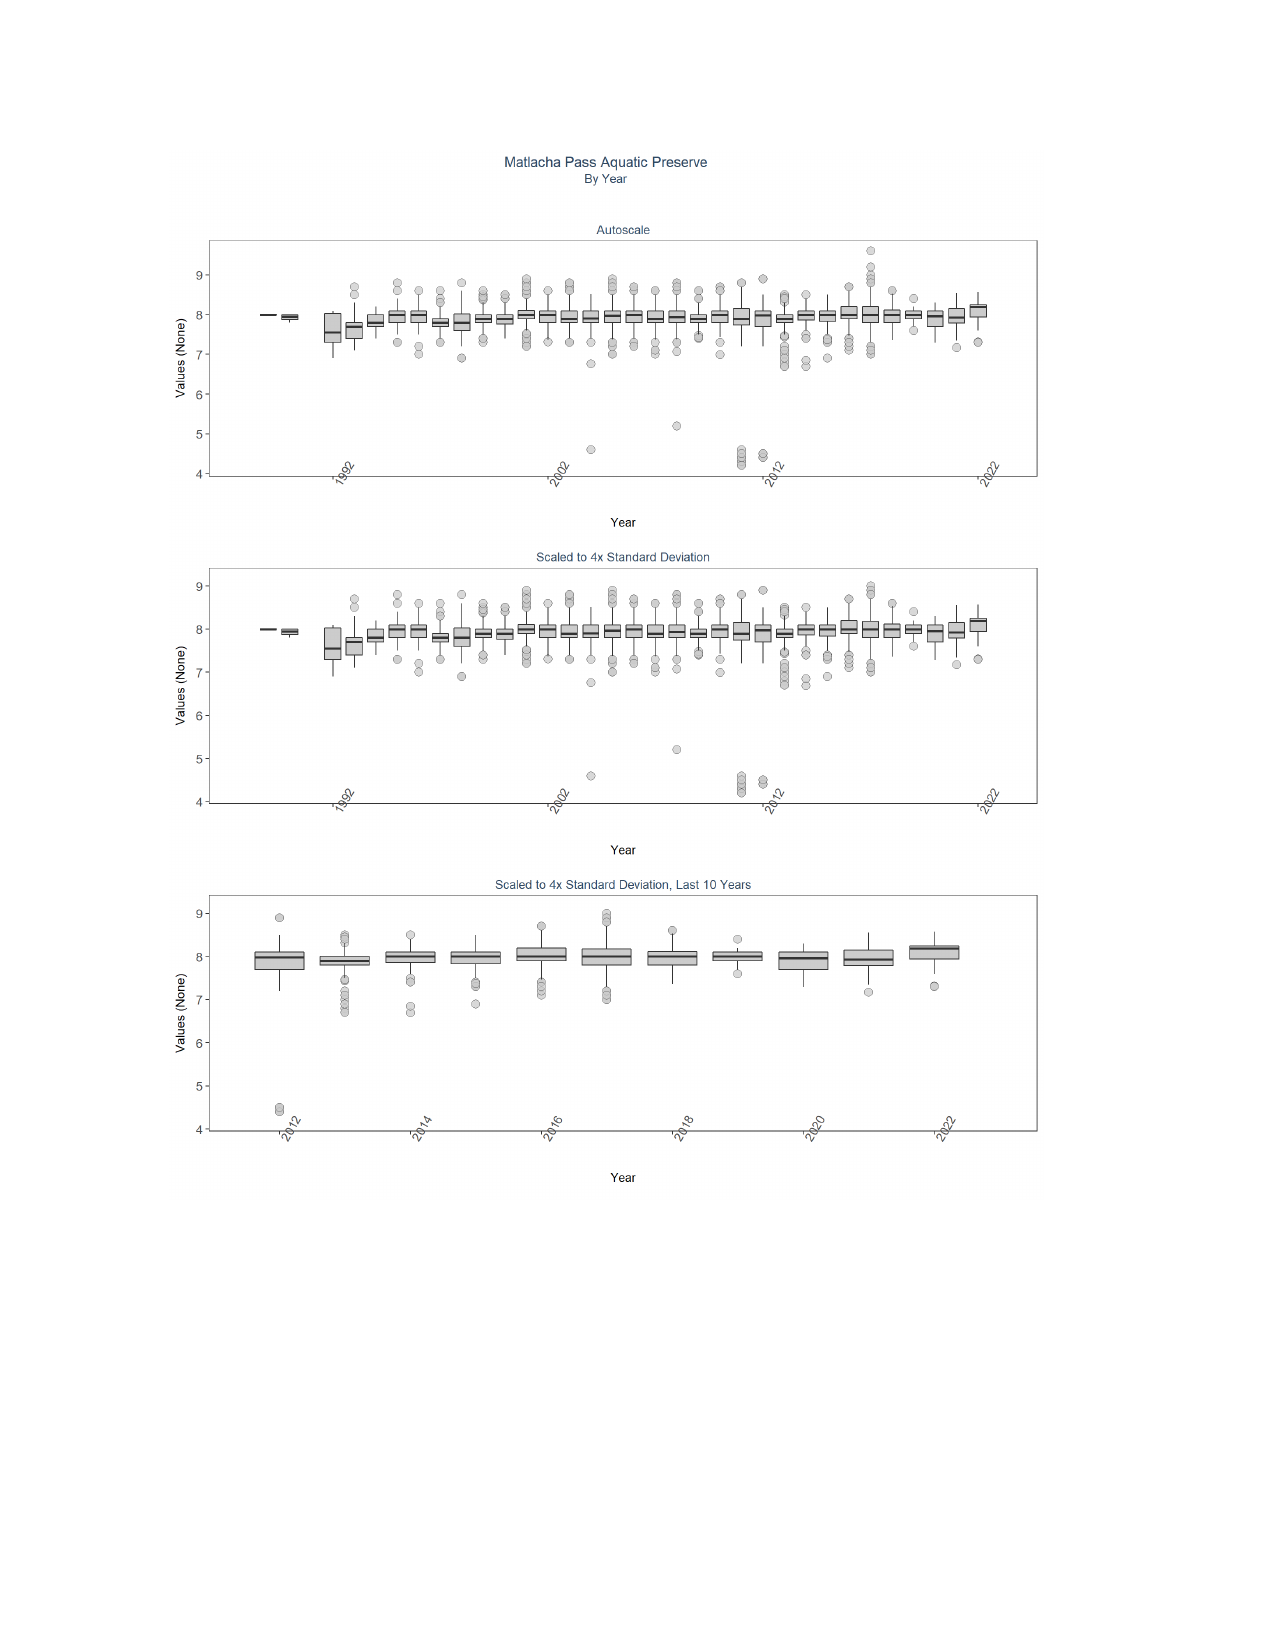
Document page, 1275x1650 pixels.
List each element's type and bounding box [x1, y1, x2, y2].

picture [168, 150, 1044, 1200]
